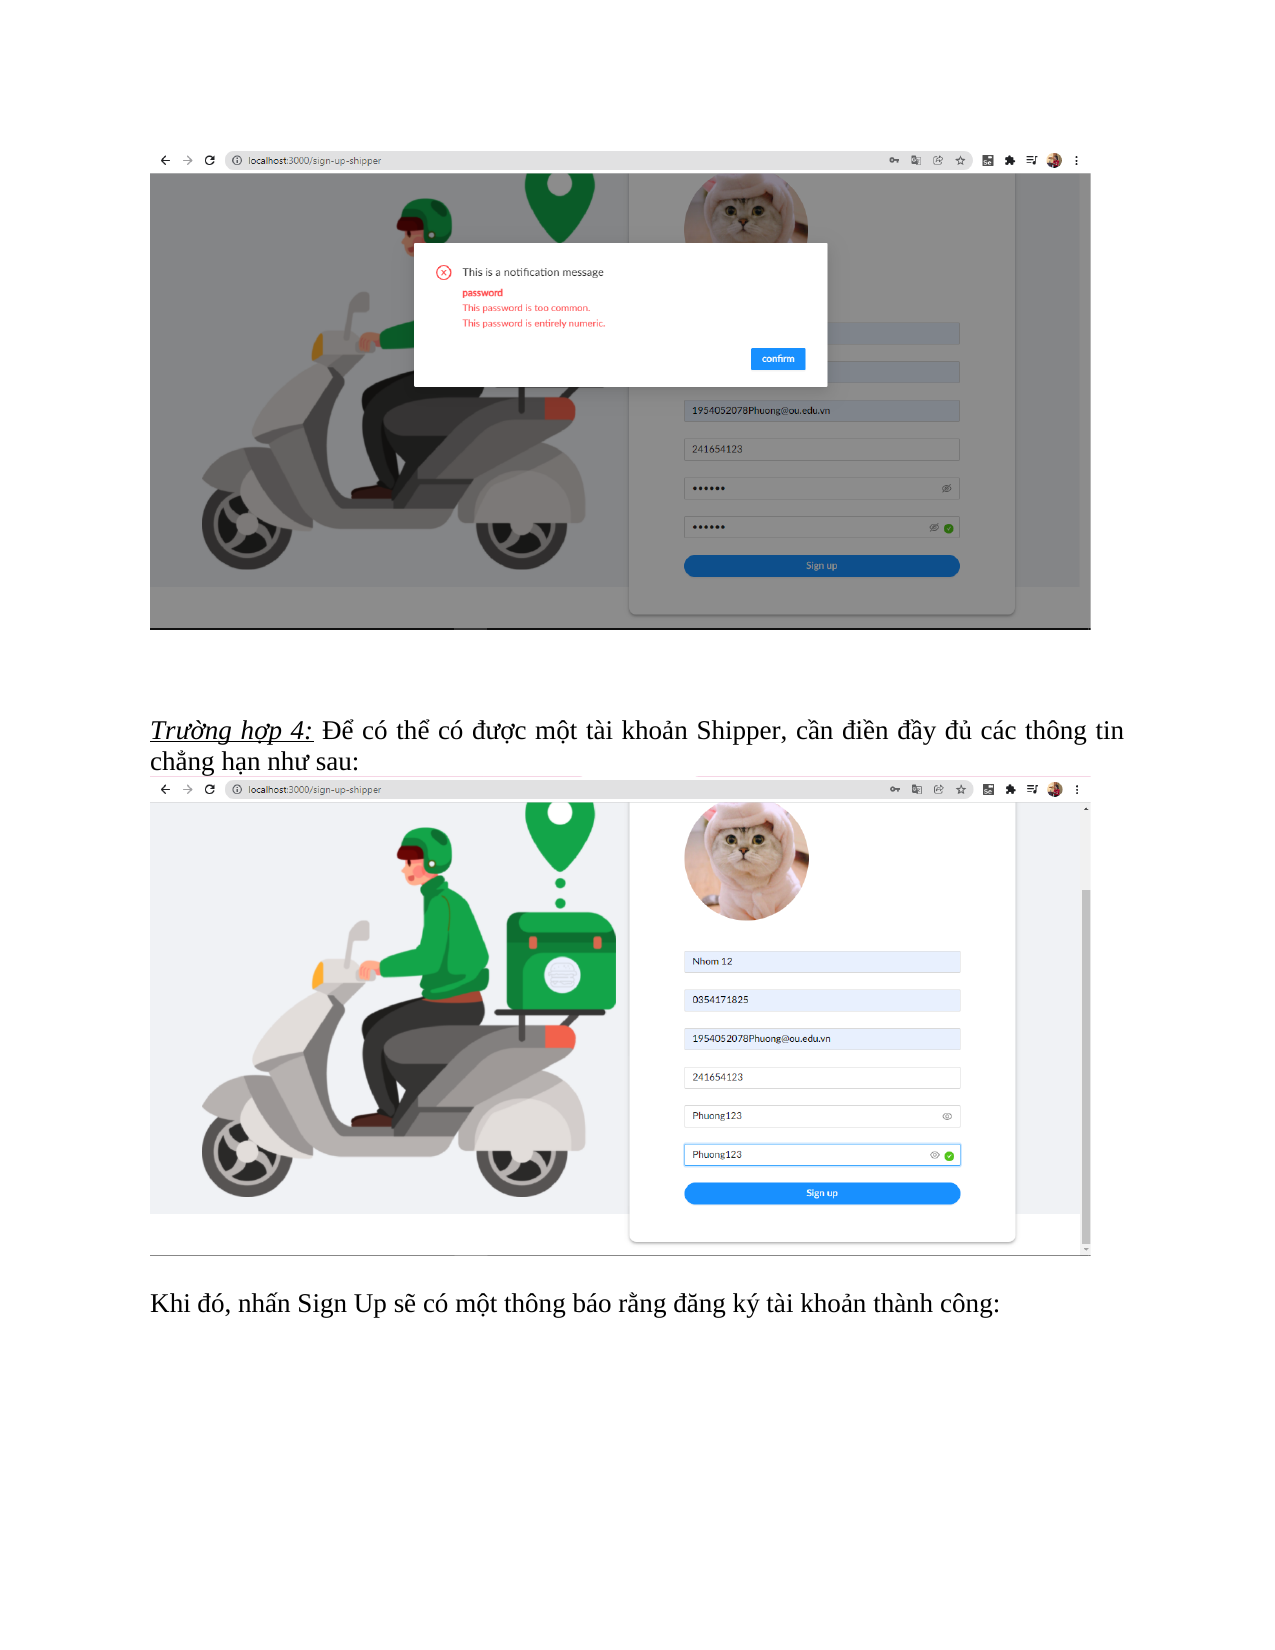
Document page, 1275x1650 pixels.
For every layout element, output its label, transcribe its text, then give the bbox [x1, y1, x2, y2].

picture [150, 776, 1091, 1256]
text Trường hợp 4: Để có thể có được một tài khoản Shipper, cần điền đầy đủ các thông tin chẳng hạn như sau: [150, 714, 1125, 776]
picture [150, 150, 1091, 630]
text Khi đó, nhấn Sign Up sẽ có một thông báo rằng đăng ký tài khoản thành công: [150, 1287, 1125, 1318]
